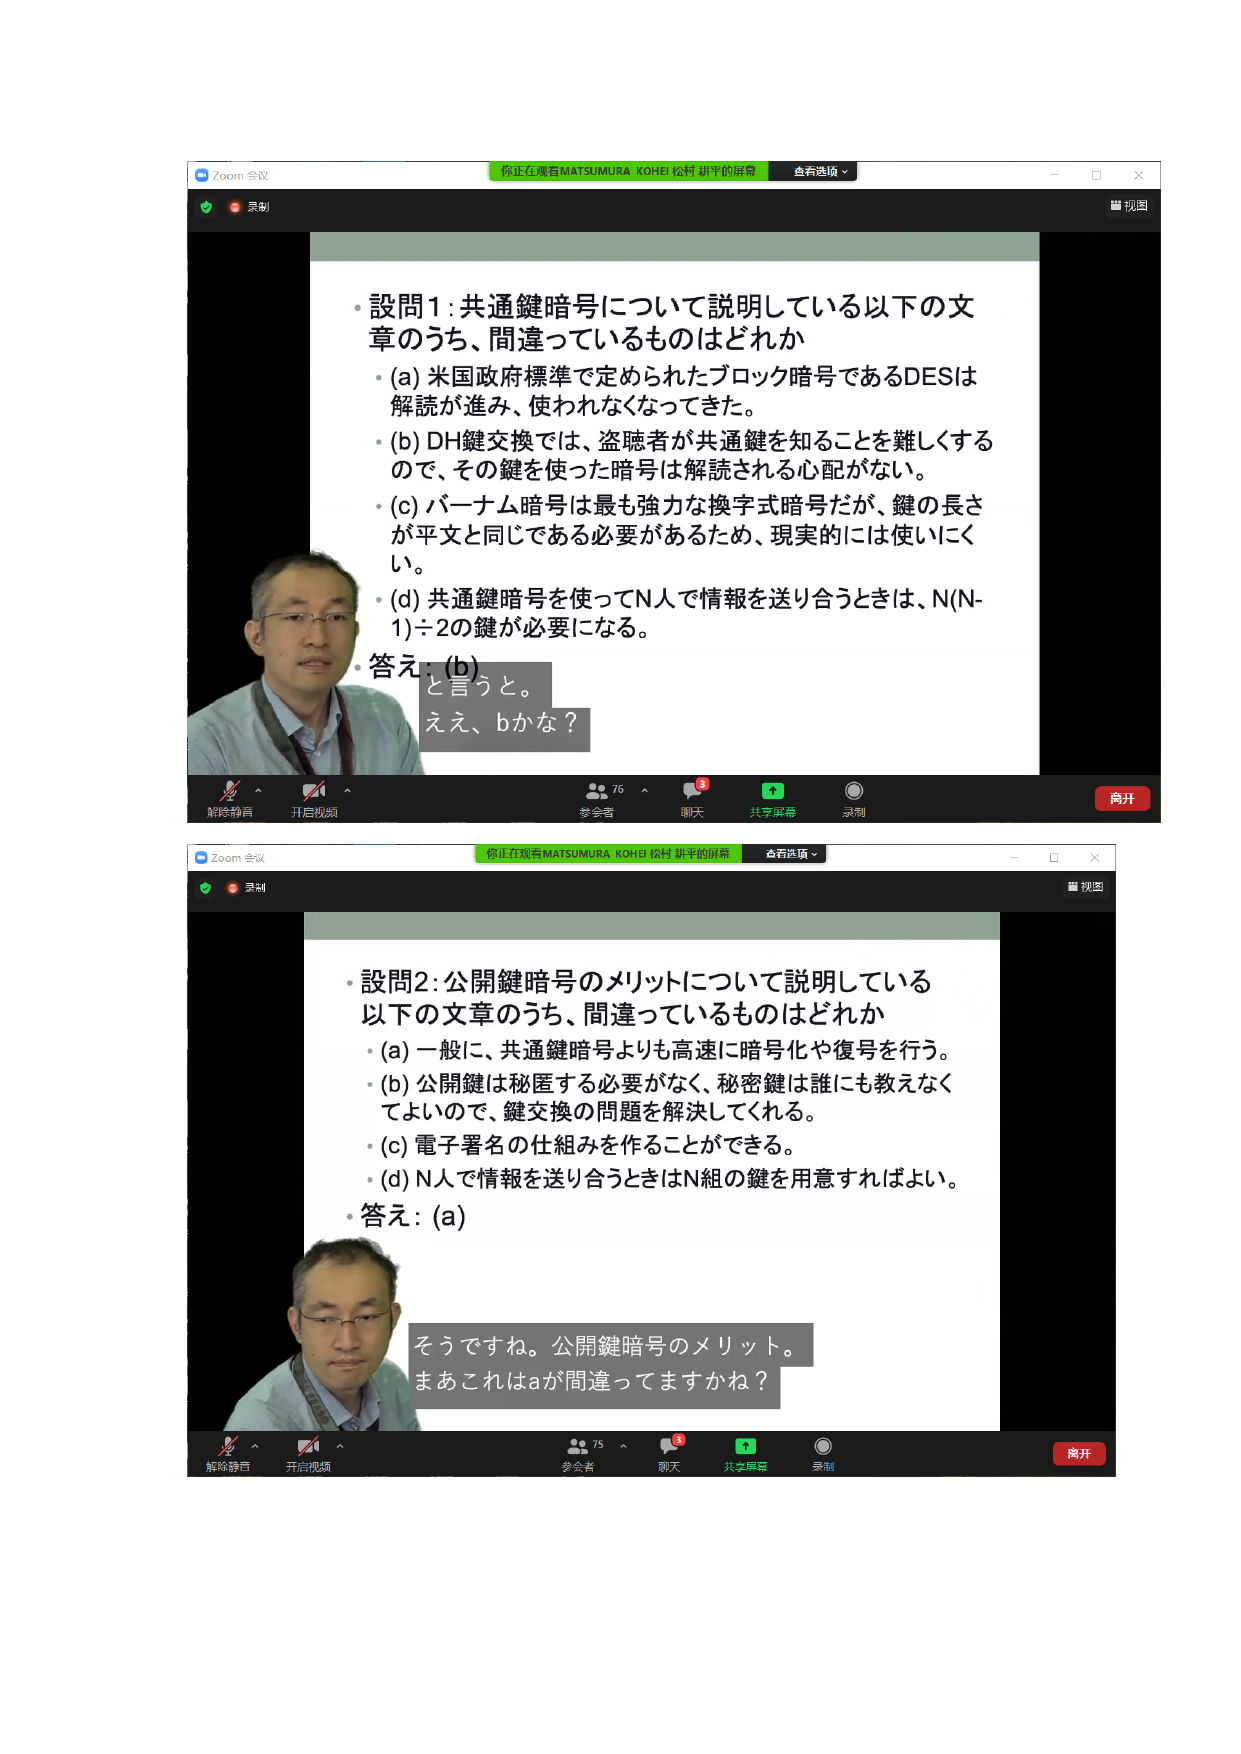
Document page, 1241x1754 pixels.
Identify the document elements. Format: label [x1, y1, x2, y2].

picture [187, 844, 1116, 1477]
picture [187, 161, 1161, 823]
